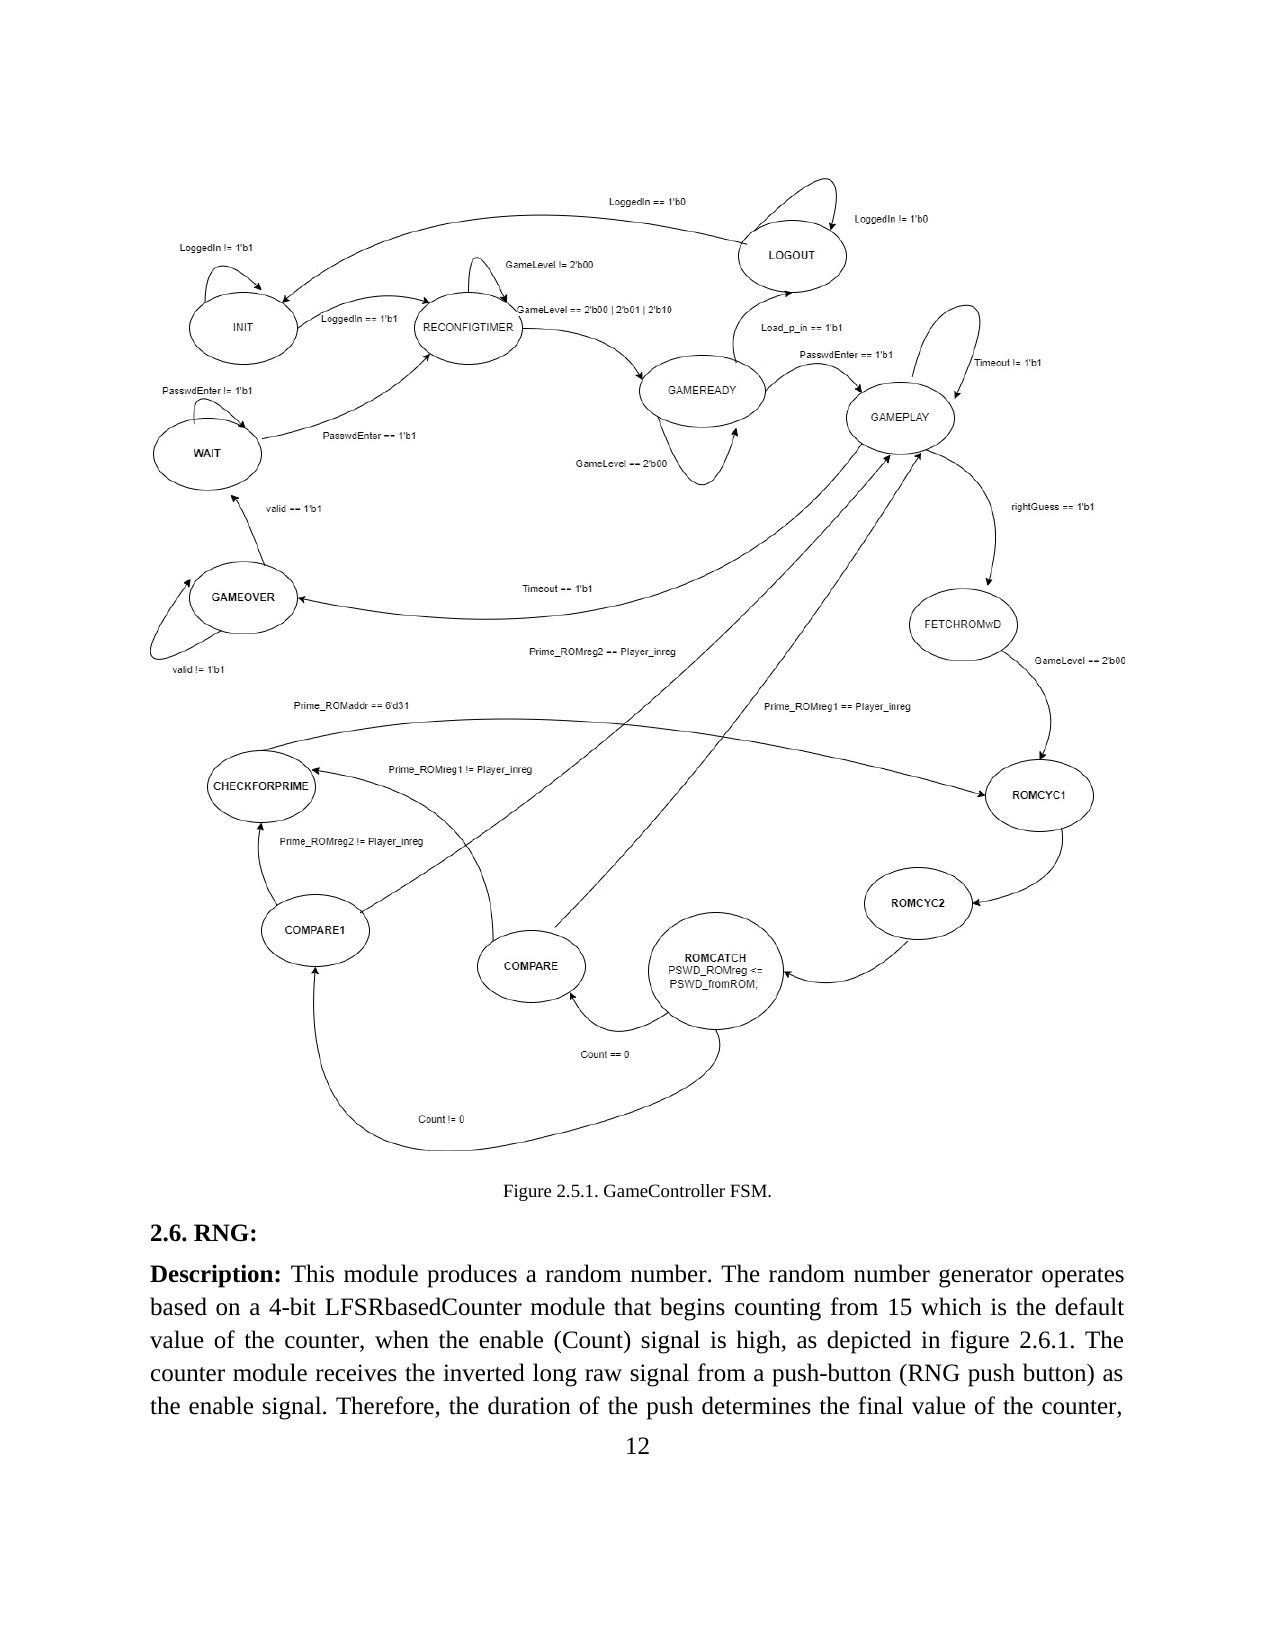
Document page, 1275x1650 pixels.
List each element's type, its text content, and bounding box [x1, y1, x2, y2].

subtitle 2.6. RNG: [150, 1218, 1125, 1247]
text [150, 1259, 1125, 1420]
picture [150, 178, 1125, 1151]
text Figure 2.5.1. GameController FSM. [150, 1180, 1125, 1201]
